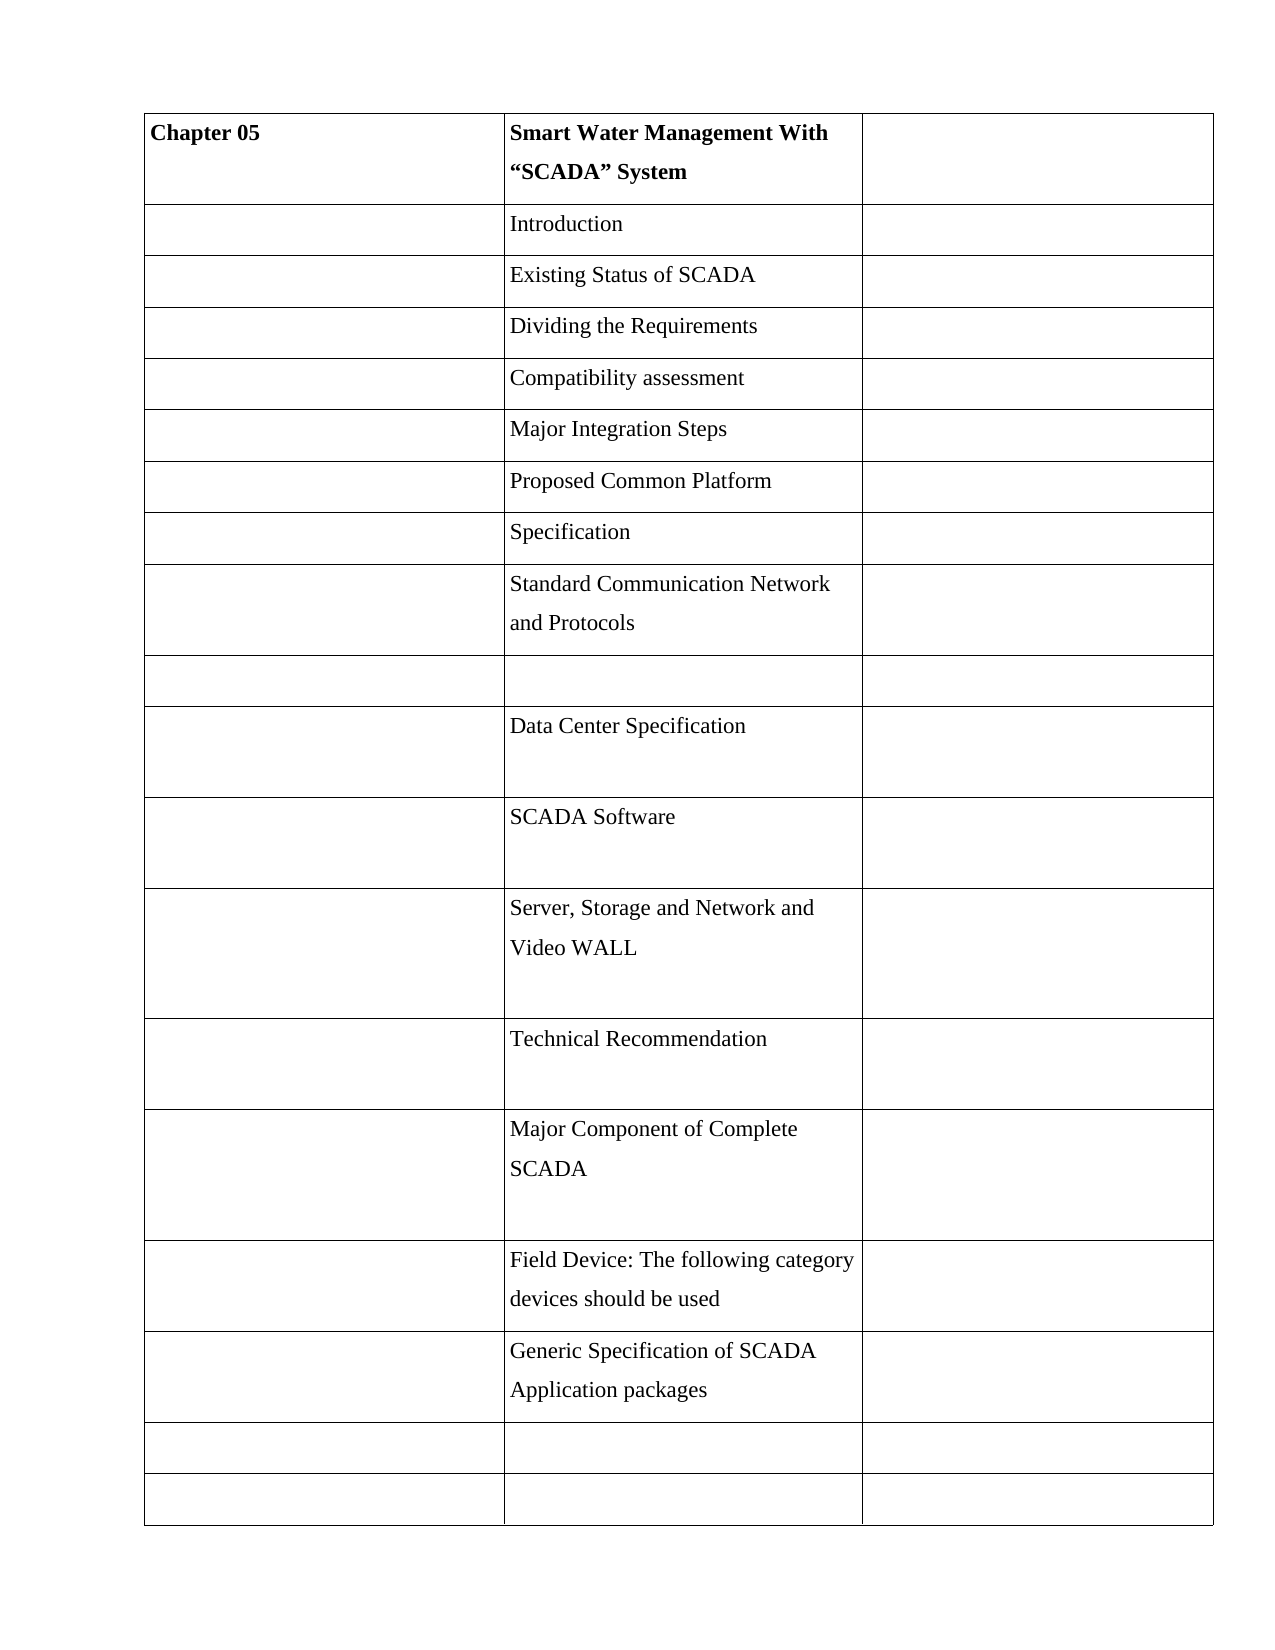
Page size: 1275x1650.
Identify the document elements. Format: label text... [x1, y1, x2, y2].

table_cell [145, 462, 504, 512]
table_cell Existing Status of SCADA [505, 256, 862, 306]
table_cell [145, 1474, 504, 1524]
table_cell Data Center Specification [505, 707, 862, 797]
table_cell [863, 1423, 1213, 1473]
table_cell SCADA Software [505, 798, 862, 888]
table_cell Generic Specification of SCADA Application packages [505, 1332, 862, 1422]
table_cell Server, Storage and Network and Video WALL [505, 889, 862, 1018]
table_cell Smart Water Management With “SCADA” System [505, 114, 862, 203]
table_cell [145, 205, 504, 255]
table_cell [145, 1019, 504, 1109]
table_cell Major Component of Complete SCADA [505, 1110, 862, 1240]
table_cell [863, 205, 1213, 255]
table_cell [505, 1423, 862, 1473]
table_cell Compatibility assessment [505, 359, 862, 409]
table_cell [863, 359, 1213, 409]
table_cell [863, 656, 1213, 706]
table_cell [863, 513, 1213, 564]
table_cell Specification [505, 513, 862, 564]
table_cell [863, 114, 1213, 203]
table_cell [863, 308, 1213, 358]
table_cell [863, 1241, 1213, 1331]
table_cell [145, 1110, 504, 1240]
table_cell [863, 1474, 1213, 1524]
table_cell [863, 707, 1213, 797]
table_cell [145, 1241, 504, 1331]
table_cell [863, 1110, 1213, 1240]
table_cell [145, 256, 504, 306]
table_cell [863, 1019, 1213, 1109]
table_cell [145, 1423, 504, 1473]
table_cell [145, 798, 504, 888]
table_cell Introduction [505, 205, 862, 255]
table_cell [863, 565, 1213, 654]
table_cell Chapter 05 [145, 114, 504, 203]
table_cell Proposed Common Platform [505, 462, 862, 512]
table_cell [863, 1332, 1213, 1422]
table_cell [145, 410, 504, 461]
table_cell [145, 565, 504, 654]
table_cell [145, 707, 504, 797]
table_cell [863, 410, 1213, 461]
table_cell [505, 1474, 862, 1524]
table_cell [145, 889, 504, 1018]
table_cell [863, 462, 1213, 512]
table_cell [145, 513, 504, 564]
table_cell [145, 656, 504, 706]
table_cell [145, 308, 504, 358]
table_cell [863, 256, 1213, 306]
table_cell [863, 798, 1213, 888]
table_cell [145, 1332, 504, 1422]
table_cell [505, 656, 862, 706]
table_cell [145, 359, 504, 409]
table_cell Standard Communication Network and Protocols [505, 565, 862, 654]
table_cell Field Device: The following category devices should be used [505, 1241, 862, 1331]
table_cell [863, 889, 1213, 1018]
table_cell Major Integration Steps [505, 410, 862, 461]
table_cell Dividing the Requirements [505, 308, 862, 358]
table_cell Technical Recommendation [505, 1019, 862, 1109]
